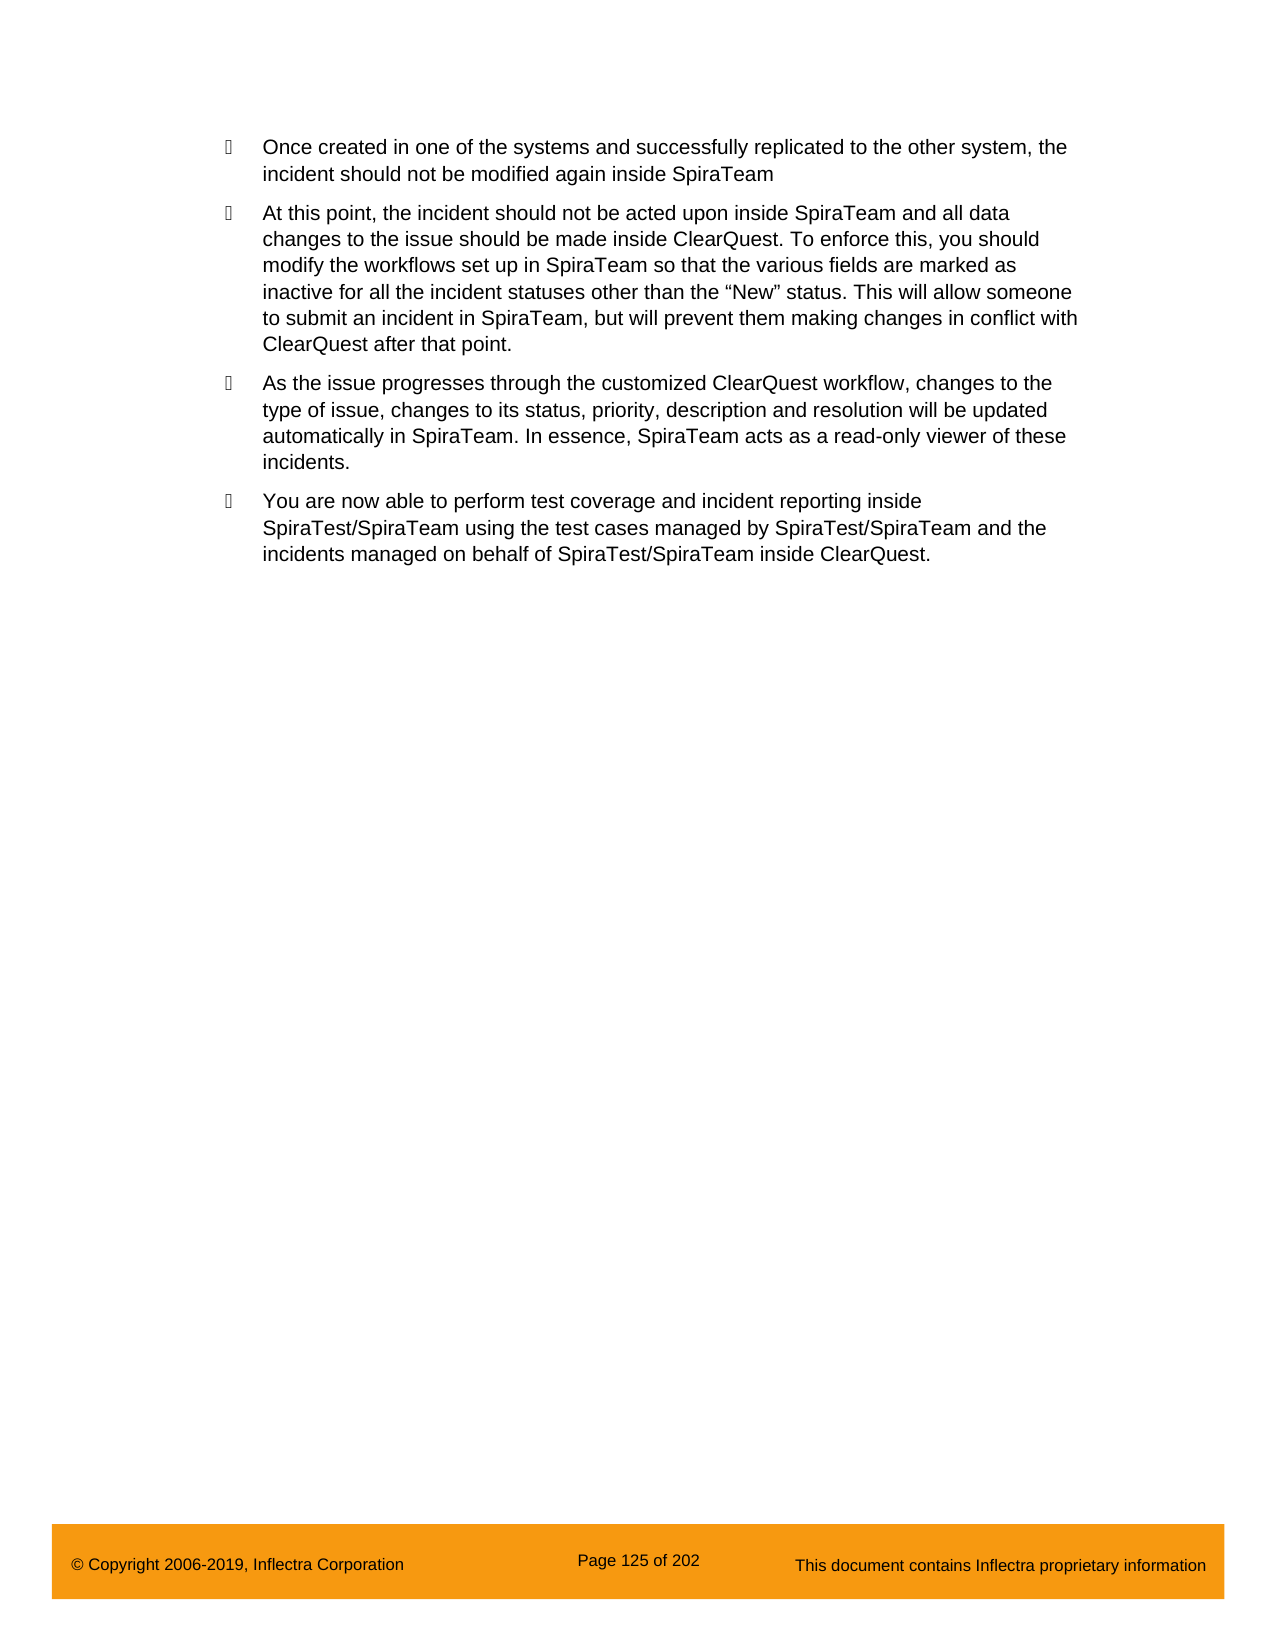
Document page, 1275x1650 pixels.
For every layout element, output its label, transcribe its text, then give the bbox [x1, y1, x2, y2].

list As the issue progresses through the customized ClearQuest workflow, changes to the type of issue, changes to its status, priority, description and resolution will be updated automatically in SpiraTeam. In essence, SpiraTeam acts as a read-only viewer of these incidents. [225, 371, 1087, 474]
list At this point, the incident should not be acted upon inside SpiraTeam and all data changes to the issue should be made inside ClearQuest. To enforce this, you should modify the workflows set up in SpiraTeam so that the various fields are marked as inactive for all the incident statuses other than the “New” status. This will allow someone to submit an incident in SpiraTeam, but will prevent them making changes in conflict with ClearQuest after that point. [225, 200, 1087, 356]
list Once created in one of the systems and successfully replicated to the other system, the incident should not be modified again inside SpiraTeam [225, 135, 1087, 185]
list You are now able to perform test coverage and incident reporting inside SpiraTest/SpiraTeam using the test cases managed by SpiraTest/SpiraTeam and the incidents managed on behalf of SpiraTest/SpiraTeam inside ClearQuest. [225, 489, 1087, 566]
